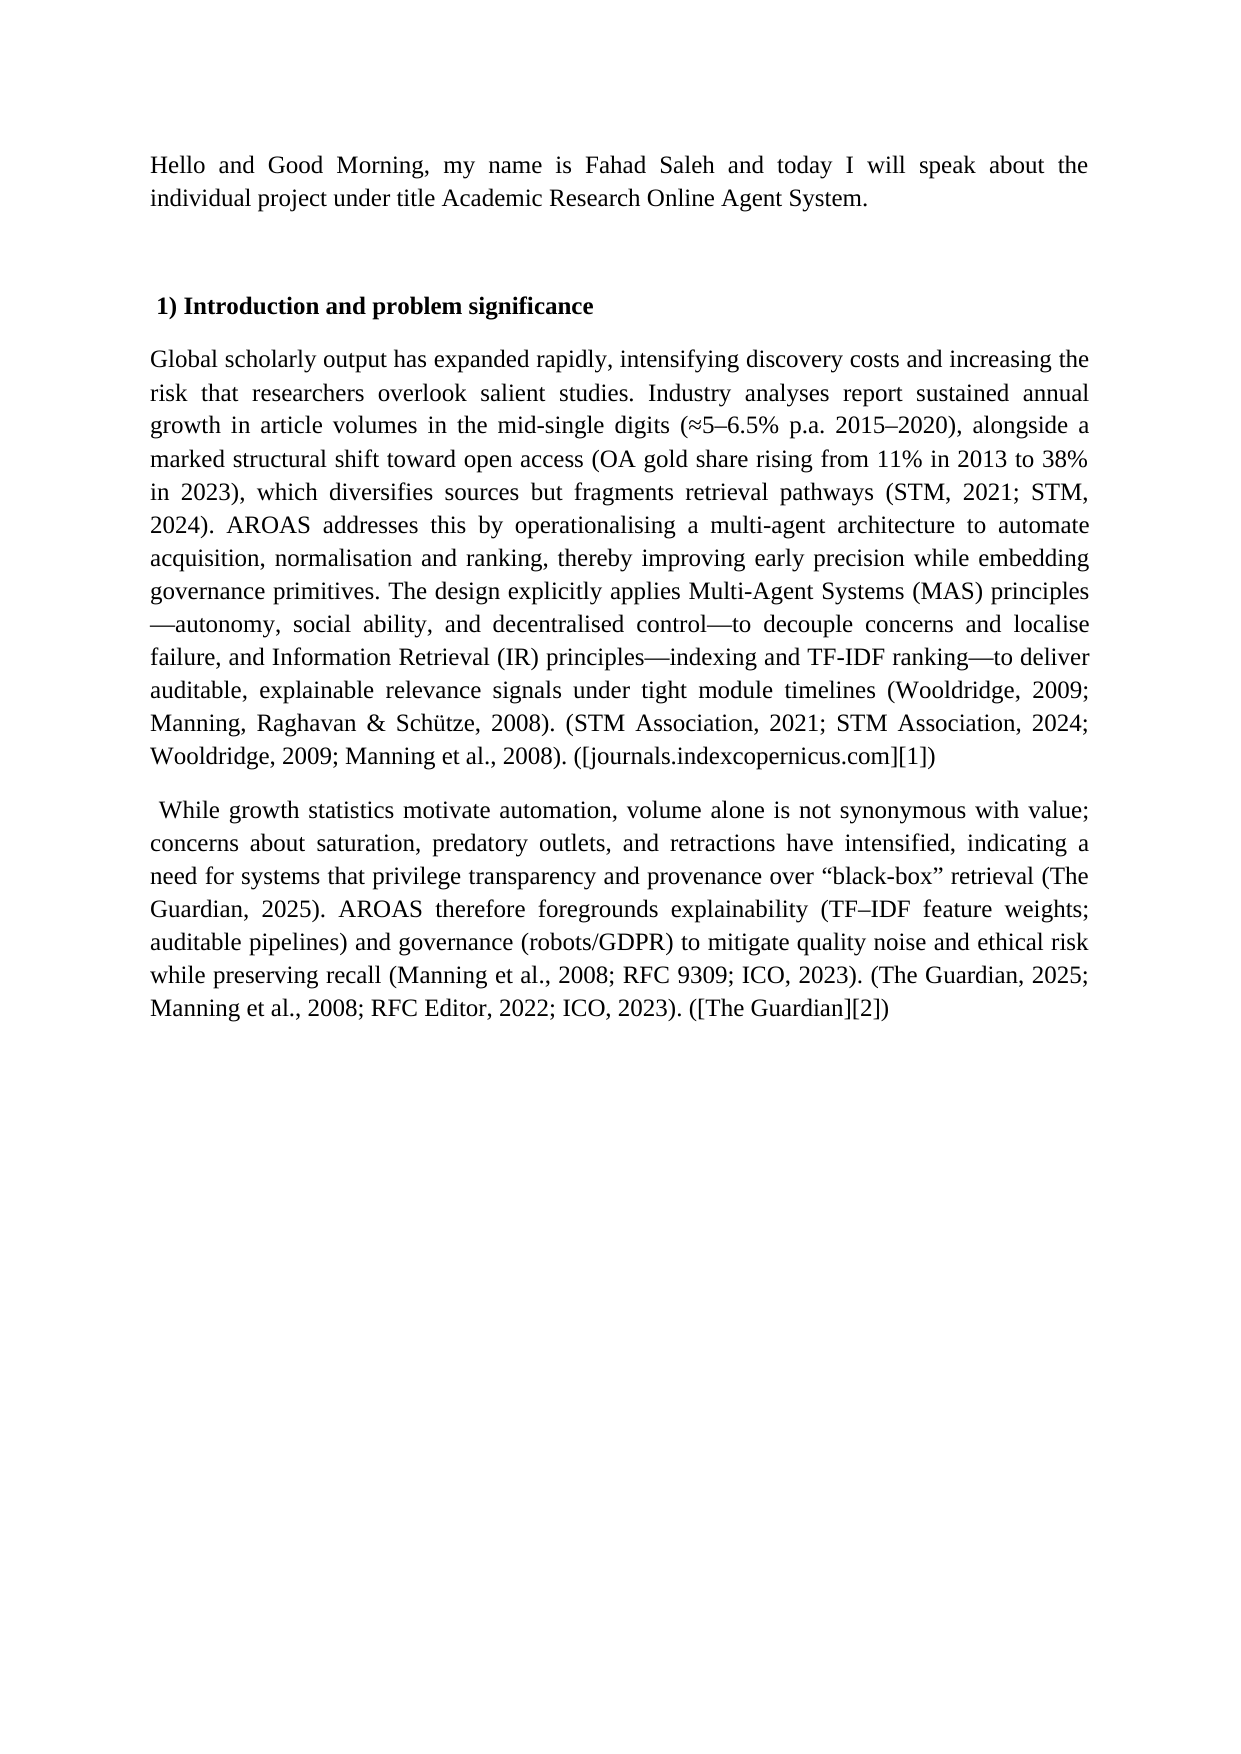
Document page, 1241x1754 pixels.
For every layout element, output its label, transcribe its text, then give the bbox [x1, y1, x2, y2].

text Global scholarly output has expanded rapidly, intensifying discovery costs and increasing the risk that researchers overlook salient studies. Industry analyses report sustained annual growth in article volumes in the mid-single digits (≈5–6.5% p.a. 2015–2020), alongside a marked structural shift toward open access (OA gold share rising from 11% in 2013 to 38% in 2023), which diversifies sources but fragments retrieval pathways (STM, 2021; STM, 2024). AROAS addresses this by operationalising a multi-agent architecture to automate acquisition, normalisation and ranking, thereby improving early precision while embedding governance primitives. The design explicitly applies Multi-Agent Systems (MAS) principles—autonomy, social ability, and decentralised control—to decouple concerns and localise failure, and Information Retrieval (IR) principles—indexing and TF-IDF ranking—to deliver auditable, explainable relevance signals under tight module timelines (Wooldridge, 2009; Manning, Raghavan & Schütze, 2008). (STM Association, 2021; STM Association, 2024; Wooldridge, 2009; Manning et al., 2008). ([journals.indexcopernicus.com][1]) [150, 344, 1090, 769]
text Hello and Good Morning, my name is Fahad Saleh and today I will speak about the individual project under title Academic Research Online Agent System. [150, 150, 1090, 212]
text While growth statistics motivate automation, volume alone is not synonymous with value; concerns about saturation, predatory outlets, and retractions have intensified, indicating a need for systems that privilege transparency and provenance over “black-box” retrieval (The Guardian, 2025). AROAS therefore foregrounds explainability (TF–IDF feature weights; auditable pipelines) and governance (robots/GDPR) to mitigate quality noise and ethical risk while preserving recall (Manning et al., 2008; RFC 9309; ICO, 2023). (The Guardian, 2025; Manning et al., 2008; RFC Editor, 2022; ICO, 2023). ([The Guardian][2]) [150, 795, 1090, 1022]
text 1) Introduction and problem significance [150, 291, 1090, 319]
